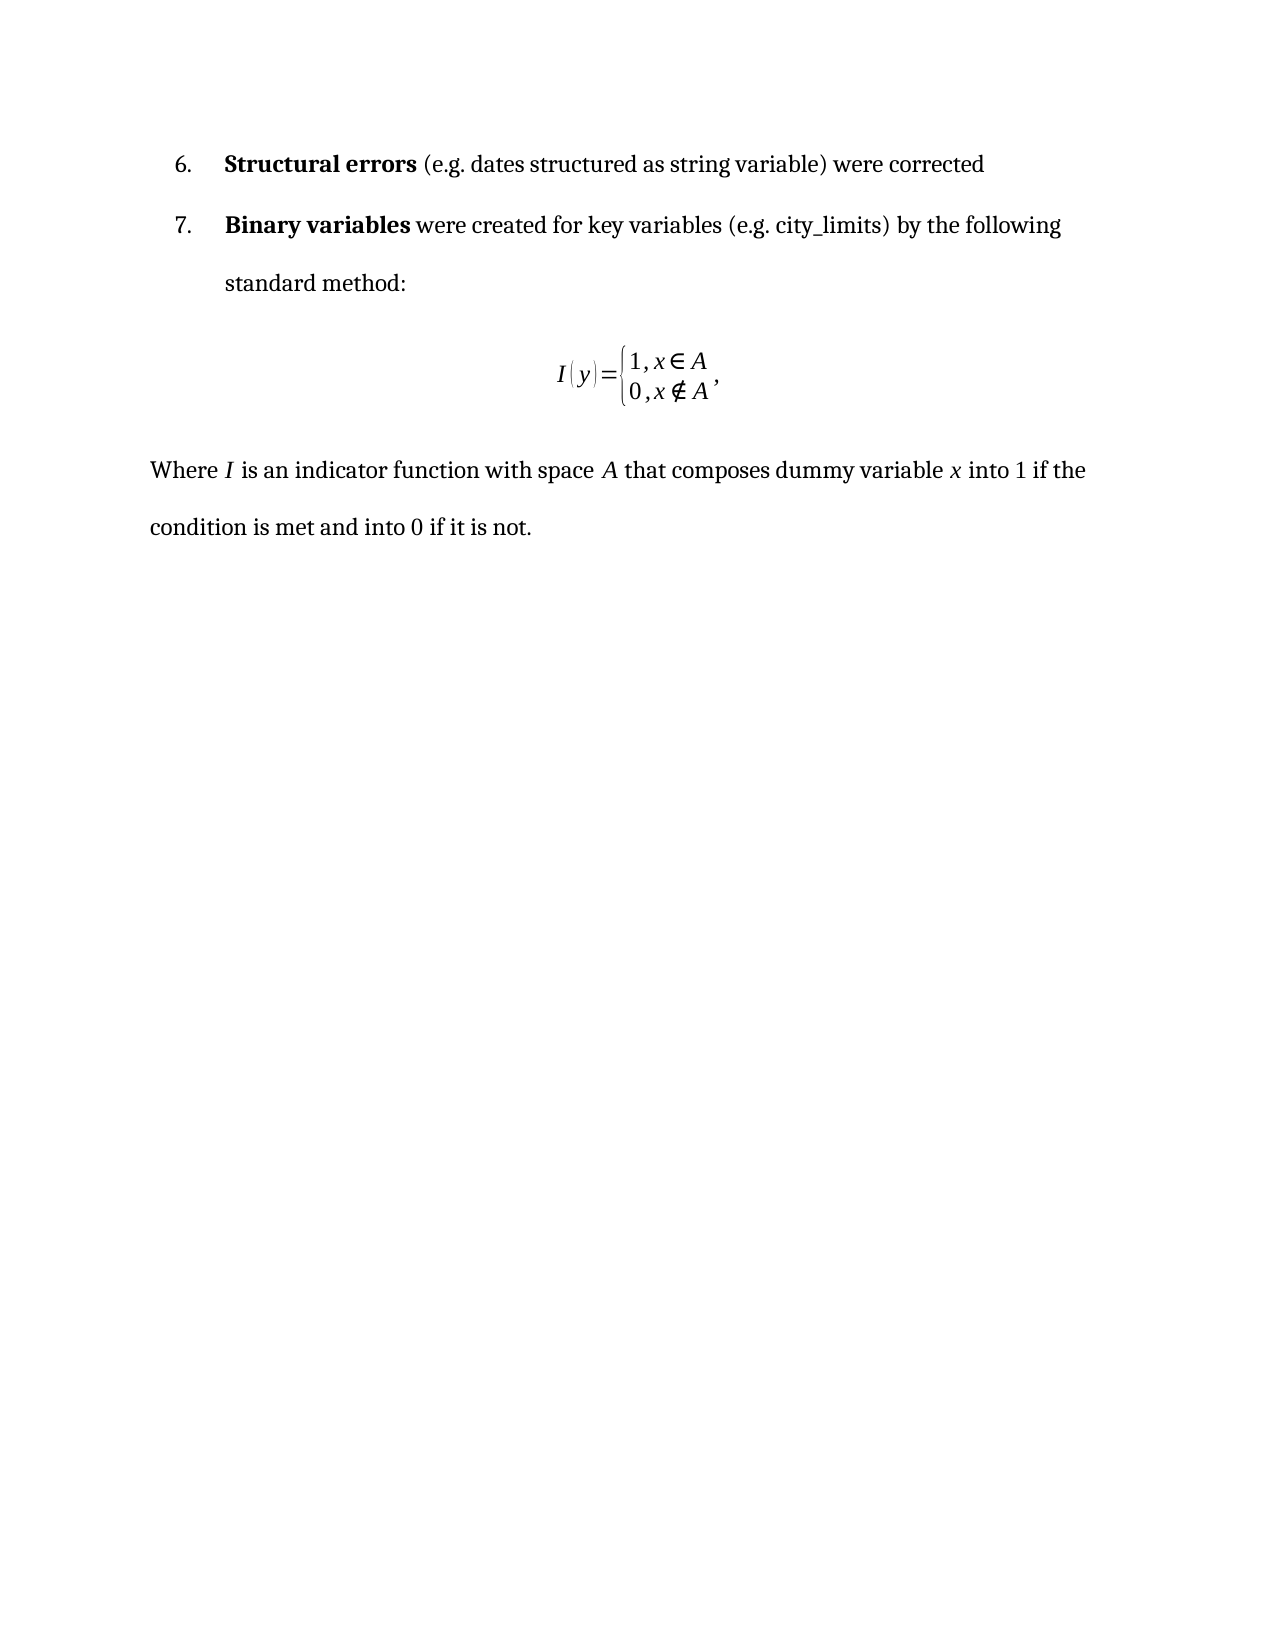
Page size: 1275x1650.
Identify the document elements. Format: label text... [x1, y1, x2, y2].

list Binary variables were created for key variables (e.g. city_limits) by the following standard method: [175, 211, 1125, 297]
text Where is an indicator function with space that composes dummy variable into if the condition is met and into if it is not. [150, 456, 1125, 542]
list Structural errors (e.g. dates structured as string variable) were corrected [175, 150, 1125, 179]
